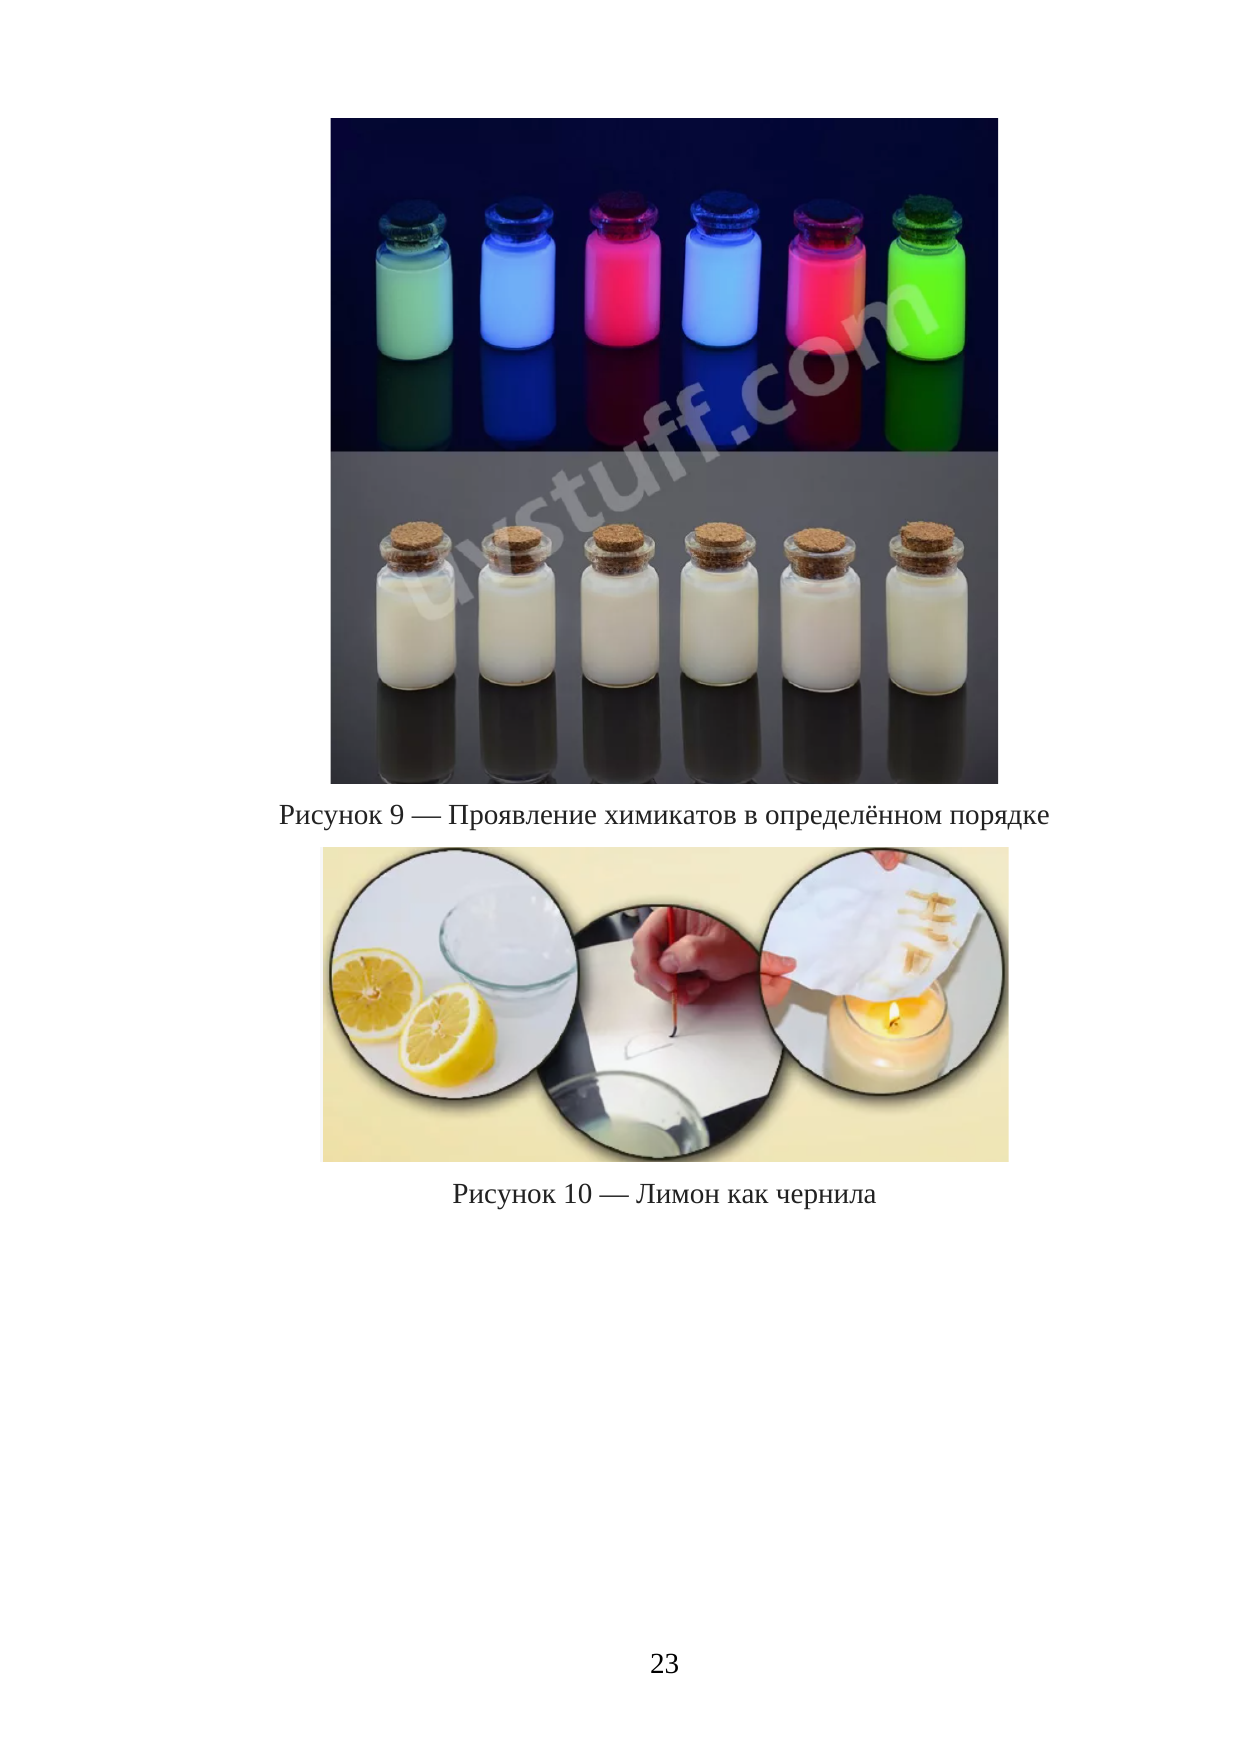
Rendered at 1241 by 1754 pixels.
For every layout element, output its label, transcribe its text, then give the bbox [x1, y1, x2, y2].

text Рисунок 10 — Лимон как чернила [177, 1176, 1152, 1209]
picture [330, 118, 999, 784]
text Рисунок 9 — Проявление химикатов в определённом порядке [177, 797, 1152, 831]
picture [320, 847, 1009, 1162]
